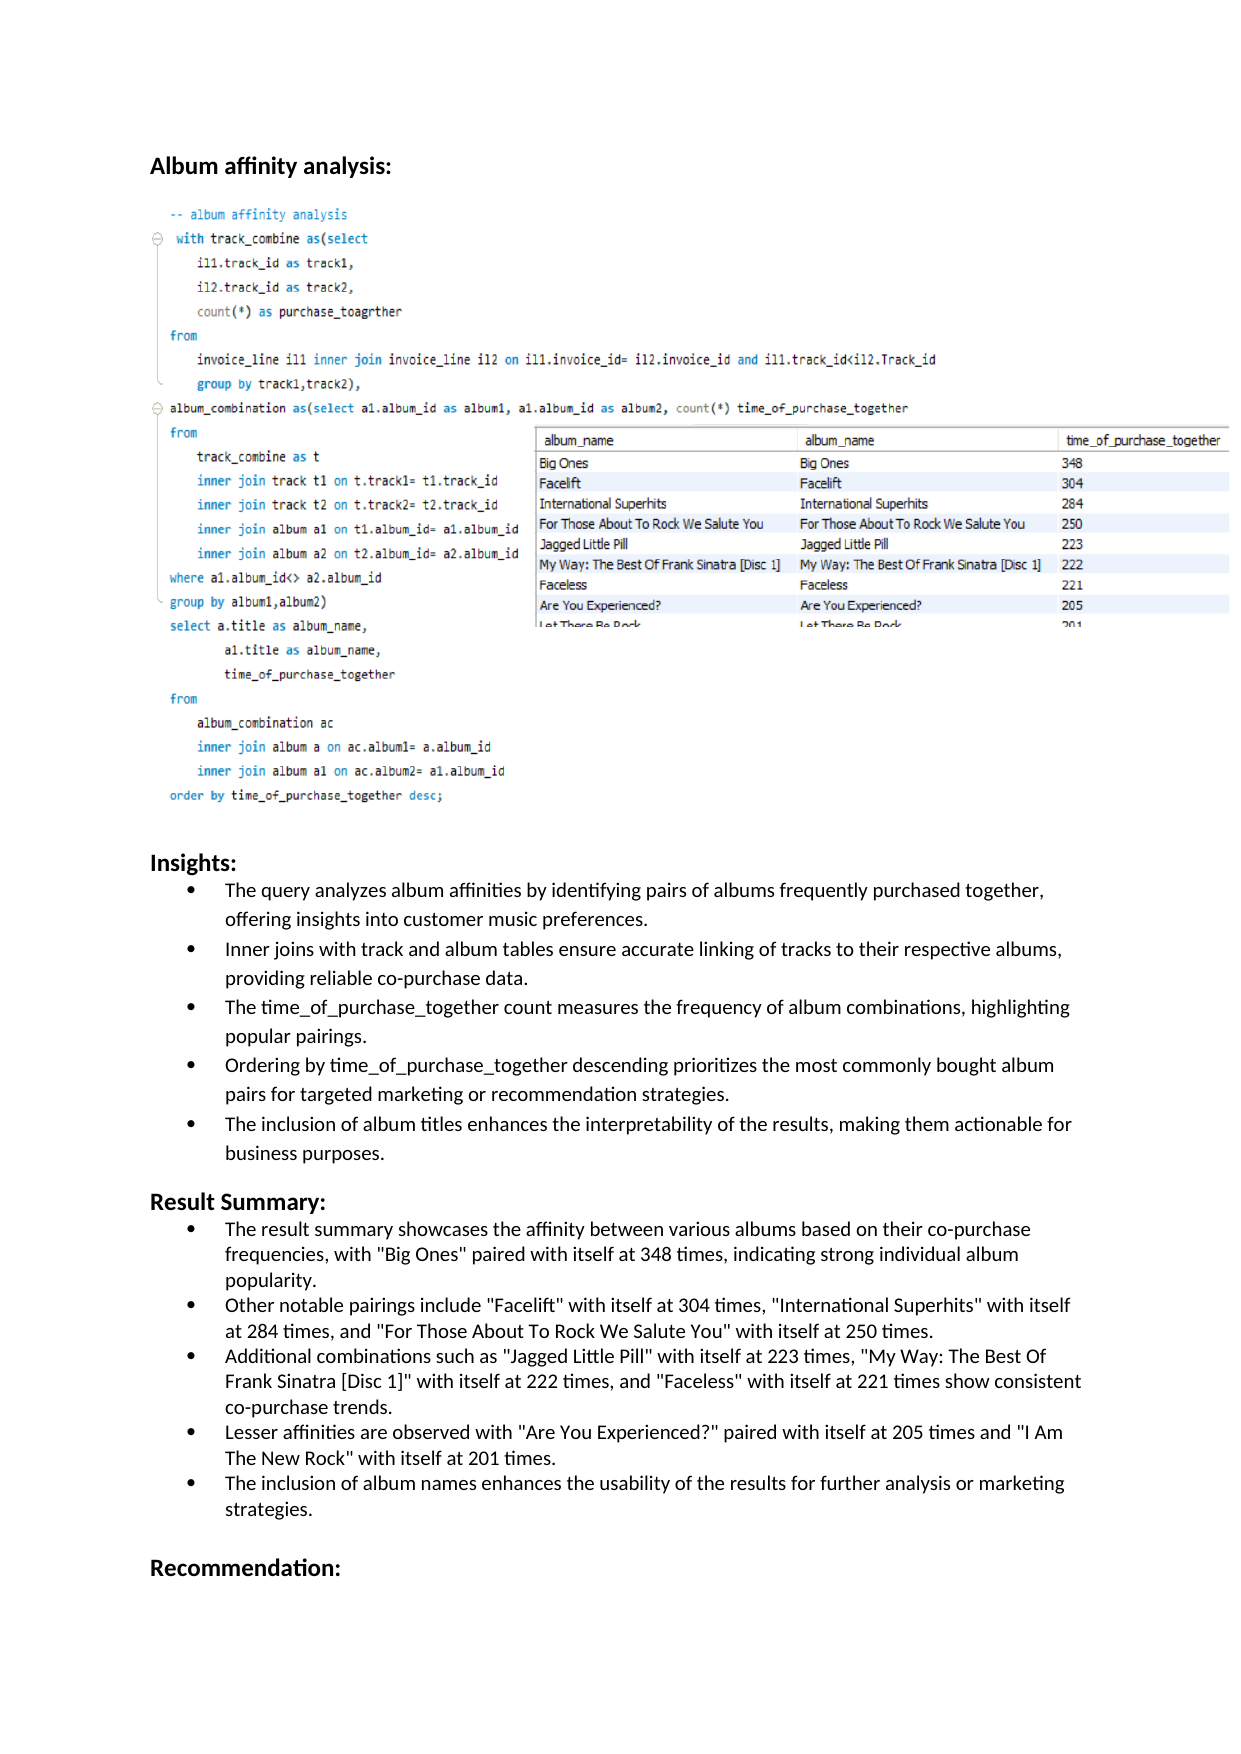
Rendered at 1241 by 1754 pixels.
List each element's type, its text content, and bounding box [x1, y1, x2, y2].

list Ordering by time_of_purchase_together descending prioritizes the most commonly bought album pairs for targeted marketing or recommendation strategies. [187, 1052, 1090, 1107]
list Inner joins with track and album tables ensure accurate linking of tracks to their respective albums, providing reliable co-purchase data. [187, 936, 1090, 990]
list Lesser affinities are observed with "Are You Experienced?" paired with itself at 205 times and "I Am The New Rock" with itself at 201 times. [187, 1419, 1090, 1470]
list The result summary showcases the affinity between various albums based on their co-purchase frequencies, with "Big Ones" paired with itself at 348 times, indicating strong individual album popularity. [187, 1216, 1090, 1292]
list The query analyzes album affinities by identifying pairs of albums frequently purchased together, offering insights into customer music preferences. [187, 877, 1090, 932]
text Album affinity analysis: [150, 150, 1090, 181]
text Result Summary: [150, 1186, 1090, 1216]
list The inclusion of album titles enhances the interpretability of the results, making them actionable for business purposes. [187, 1111, 1090, 1165]
picture [150, 202, 1230, 826]
list The time_of_purchase_together count measures the frequency of album combinations, highlighting popular pairings. [187, 994, 1090, 1049]
text Recommendation: [150, 1552, 1090, 1582]
list Additional combinations such as "Jagged Little Pill" with itself at 223 times, "My Way: The Best Of Frank Sinatra [Disc 1]" with itself at 222 times, and "Faceless" with itself at 221 times show consistent co-purchase trends. [187, 1343, 1090, 1419]
list Other notable pairings include "Facelift" with itself at 304 times, "International Superhits" with itself at 284 times, and "For Those About To Rock We Salute You" with itself at 250 times. [187, 1292, 1090, 1343]
list The inclusion of album names enhances the usability of the results for further analysis or marketing strategies. [187, 1470, 1090, 1521]
text Insights: [150, 847, 1090, 877]
